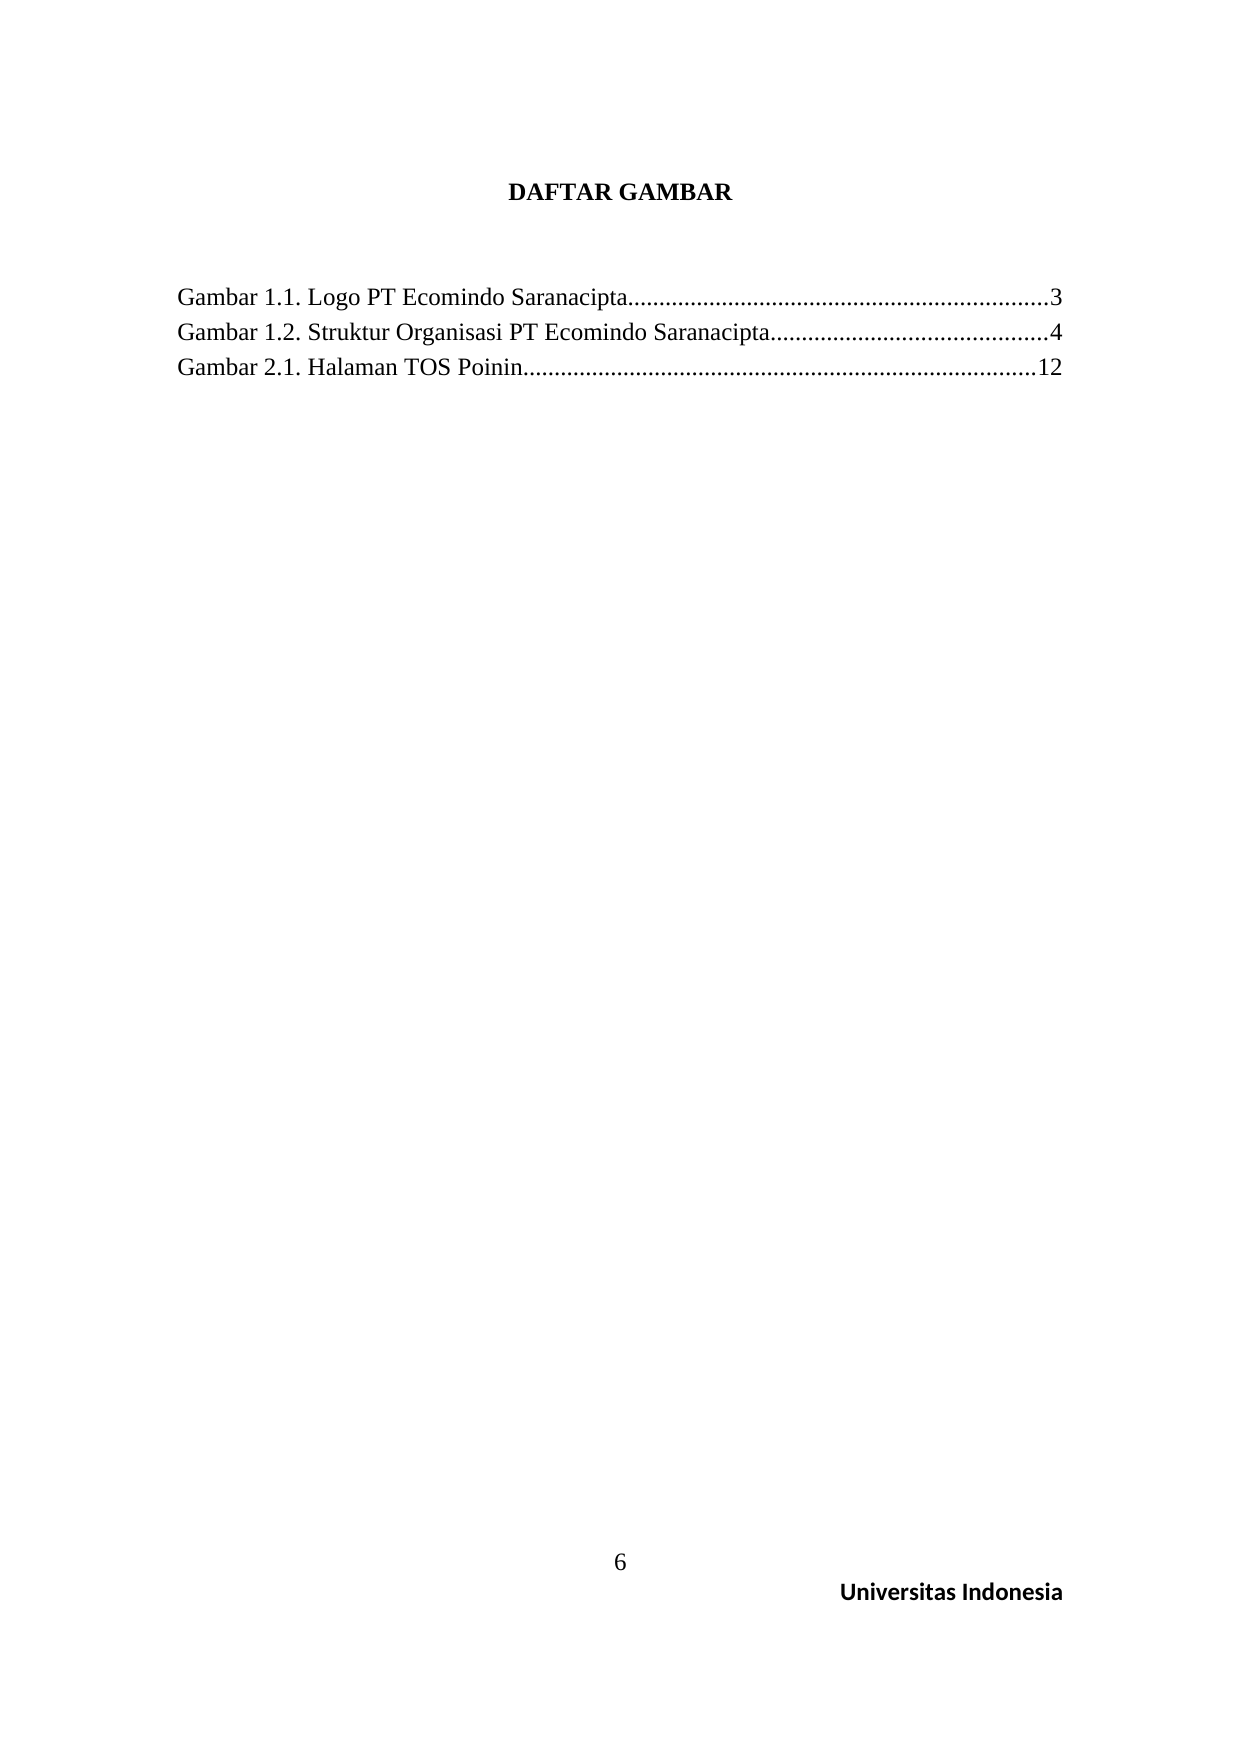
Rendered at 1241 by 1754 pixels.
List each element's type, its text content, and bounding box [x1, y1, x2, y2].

text Gambar 1.1. Logo PT Ecomindo Saranacipta 3 [177, 282, 1063, 311]
text Gambar 1.2. Struktur Organisasi PT Ecomindo Saranacipta 4 [177, 317, 1063, 346]
subtitle DAFTAR GAMBAR [177, 177, 1063, 206]
text Gambar 2.1. Halaman TOS Poinin 12 [177, 352, 1063, 381]
